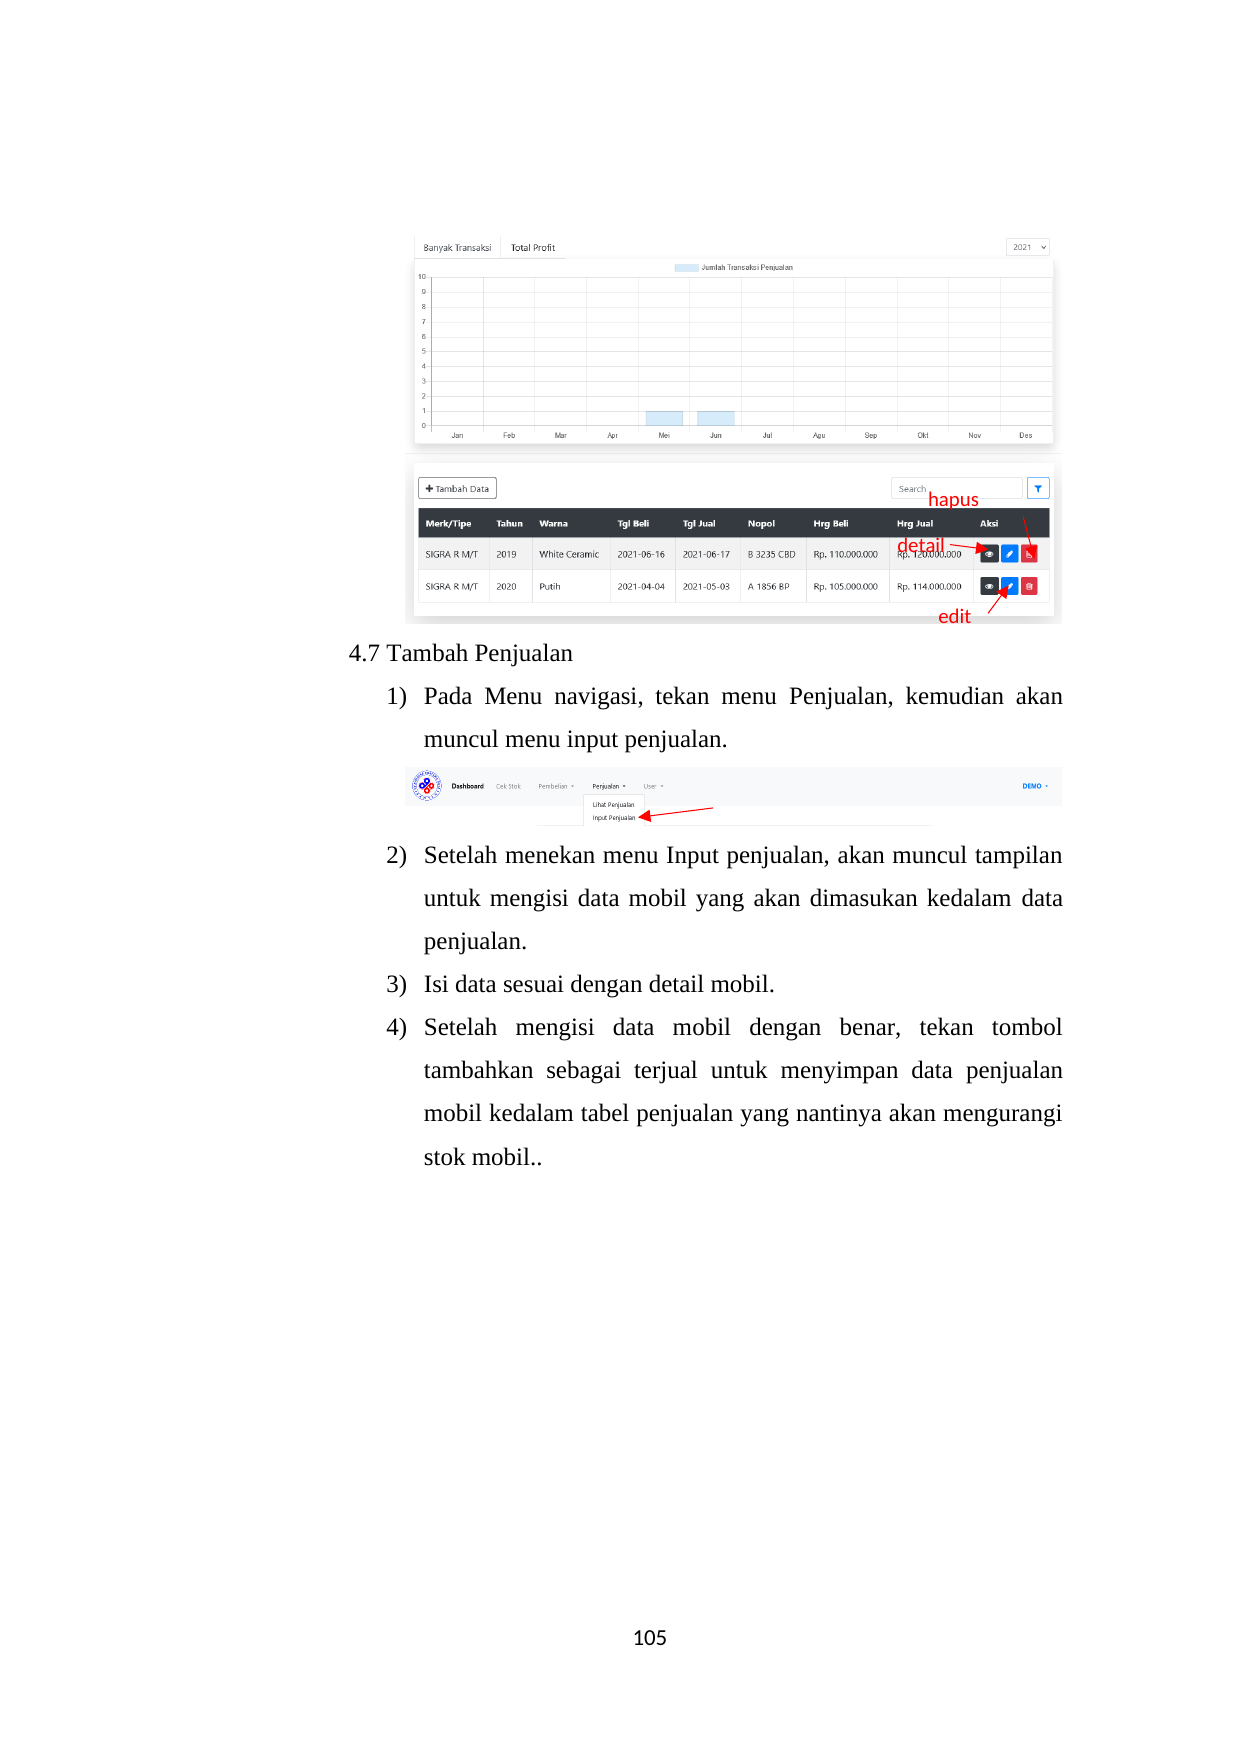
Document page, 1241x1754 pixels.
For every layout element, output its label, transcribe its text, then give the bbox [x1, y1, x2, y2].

list Setelah mengisi data mobil dengan benar, tekan tombol tambahkan sebagai terjual untuk menyimpan data penjualan mobil kedalam tabel penjualan yang nantinya akan mengurangi stok mobil.. [386, 1012, 1063, 1170]
picture [405, 767, 1062, 826]
picture [405, 236, 1062, 624]
list Isi data sesuai dengan detail mobil. [386, 969, 1063, 998]
list 4.7 Tambah Penjualan [349, 638, 1063, 667]
list Pada Menu navigasi, tekan menu Penjualan, kemudian akan muncul menu input penjualan. [386, 681, 1063, 753]
list Setelah menekan menu Input penjualan, akan muncul tampilan untuk mengisi data mobil yang akan dimasukan kedalam data penjualan. [386, 840, 1063, 955]
